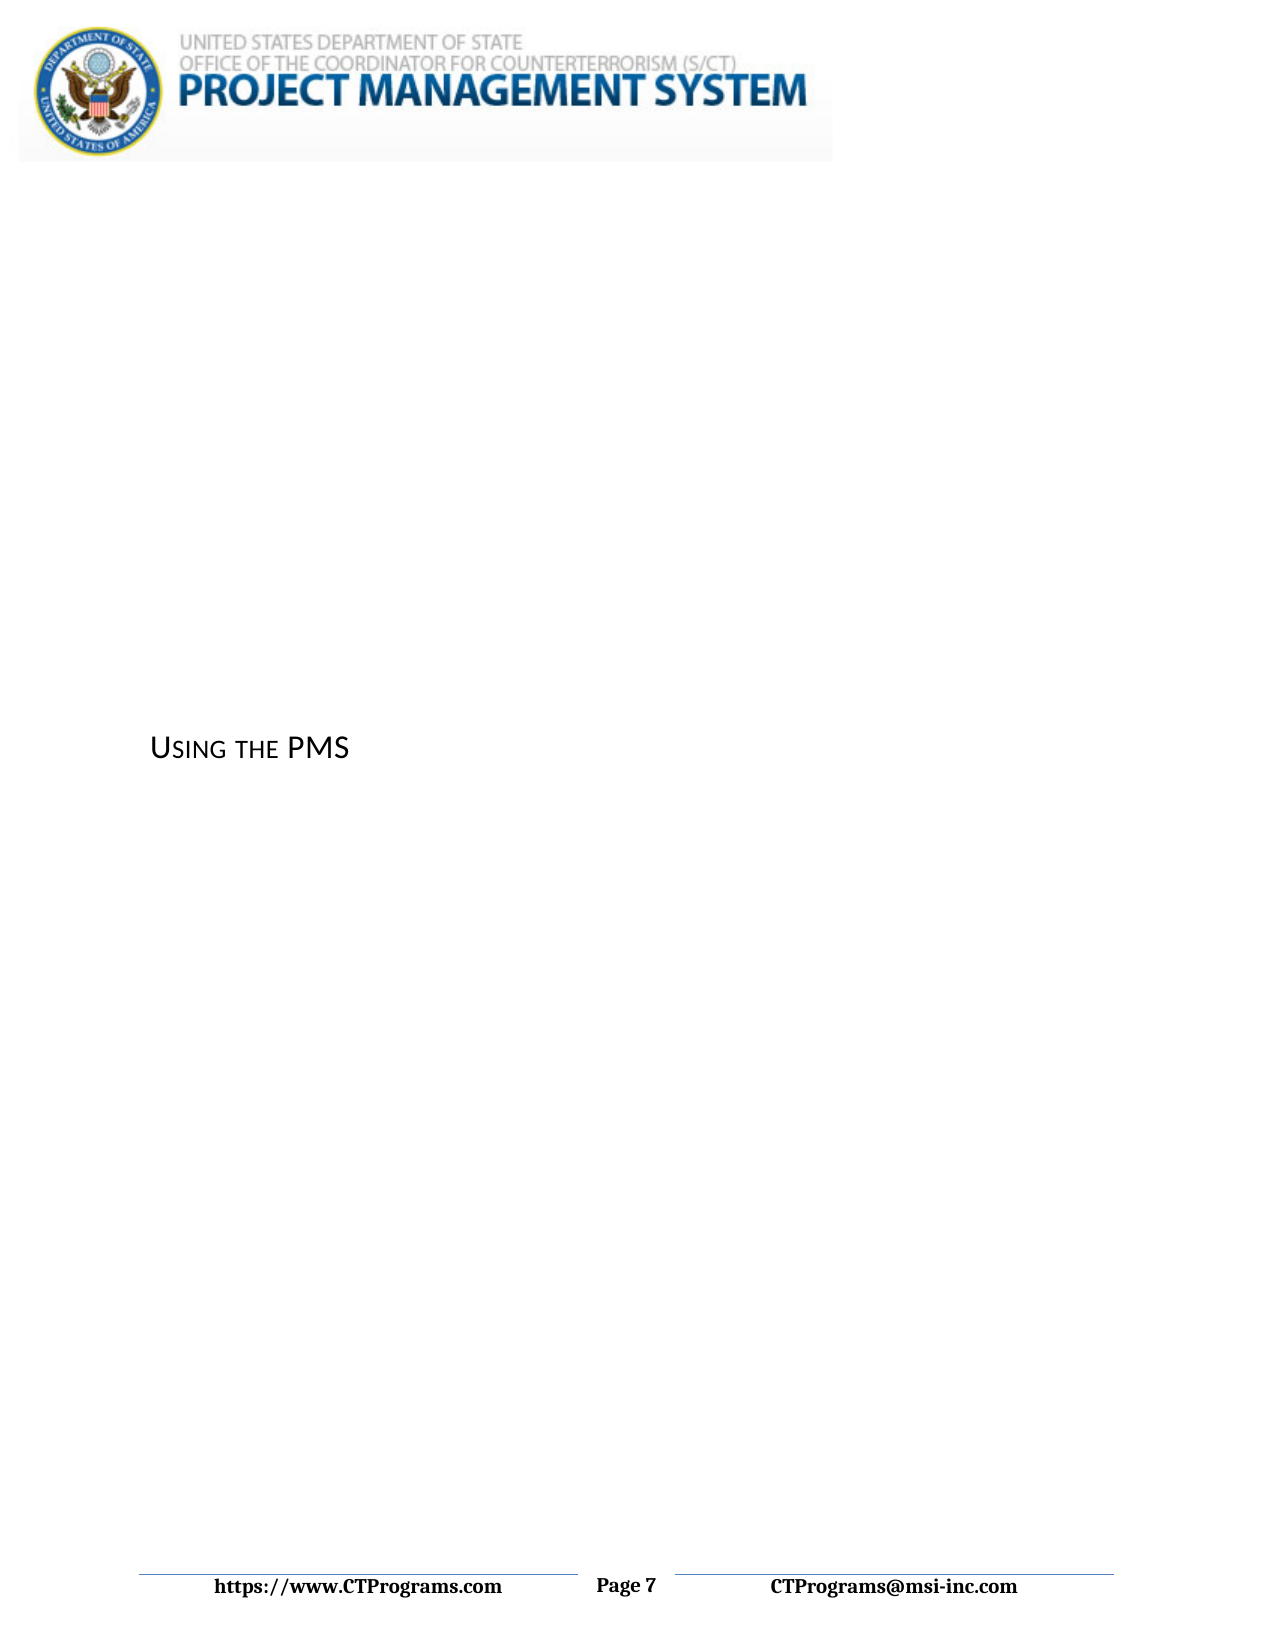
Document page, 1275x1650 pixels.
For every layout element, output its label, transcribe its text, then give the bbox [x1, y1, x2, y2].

subtitle Using the PMS [150, 727, 1125, 767]
picture [0, 4, 833, 162]
